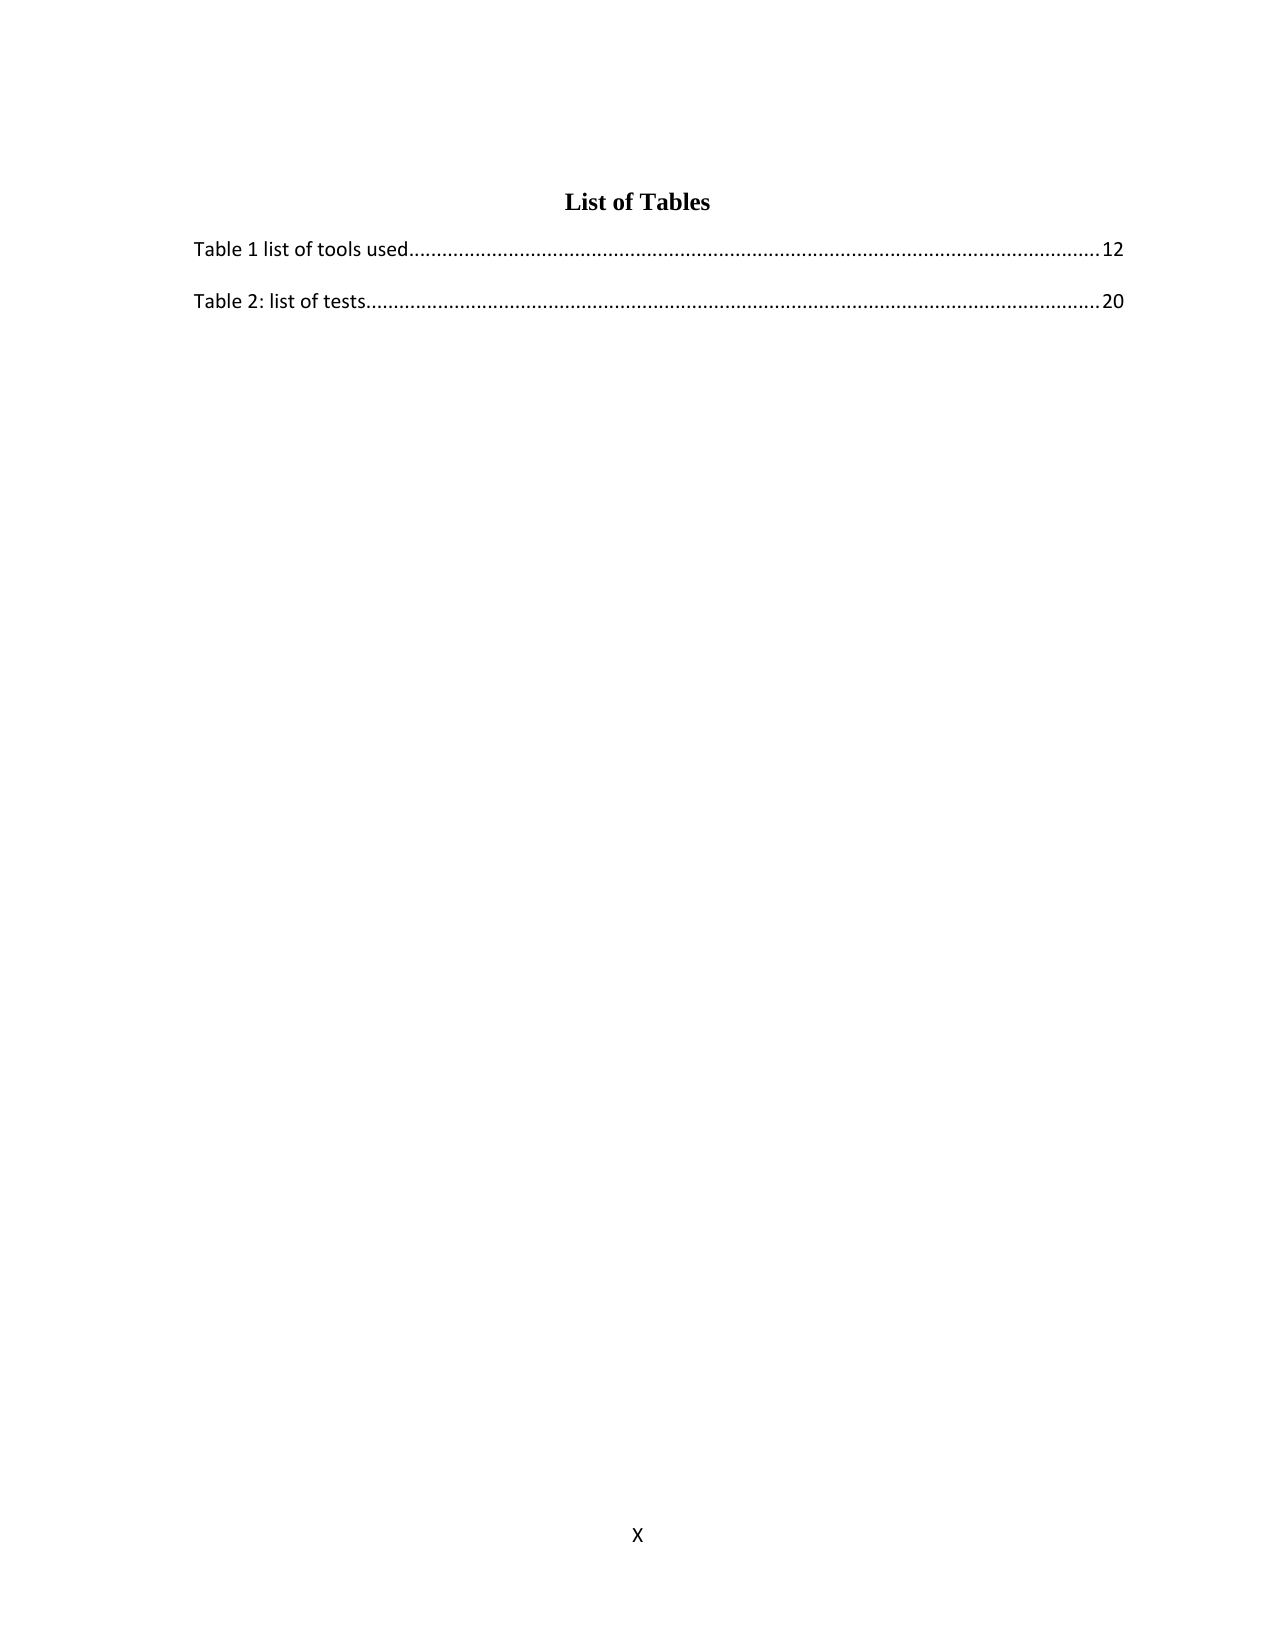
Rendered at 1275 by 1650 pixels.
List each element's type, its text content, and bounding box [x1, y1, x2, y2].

subtitle List of Tables [150, 187, 1125, 216]
text Table 2: list of tests 20 [194, 288, 1125, 314]
text Table 1 list of tools used 12 [194, 235, 1125, 261]
